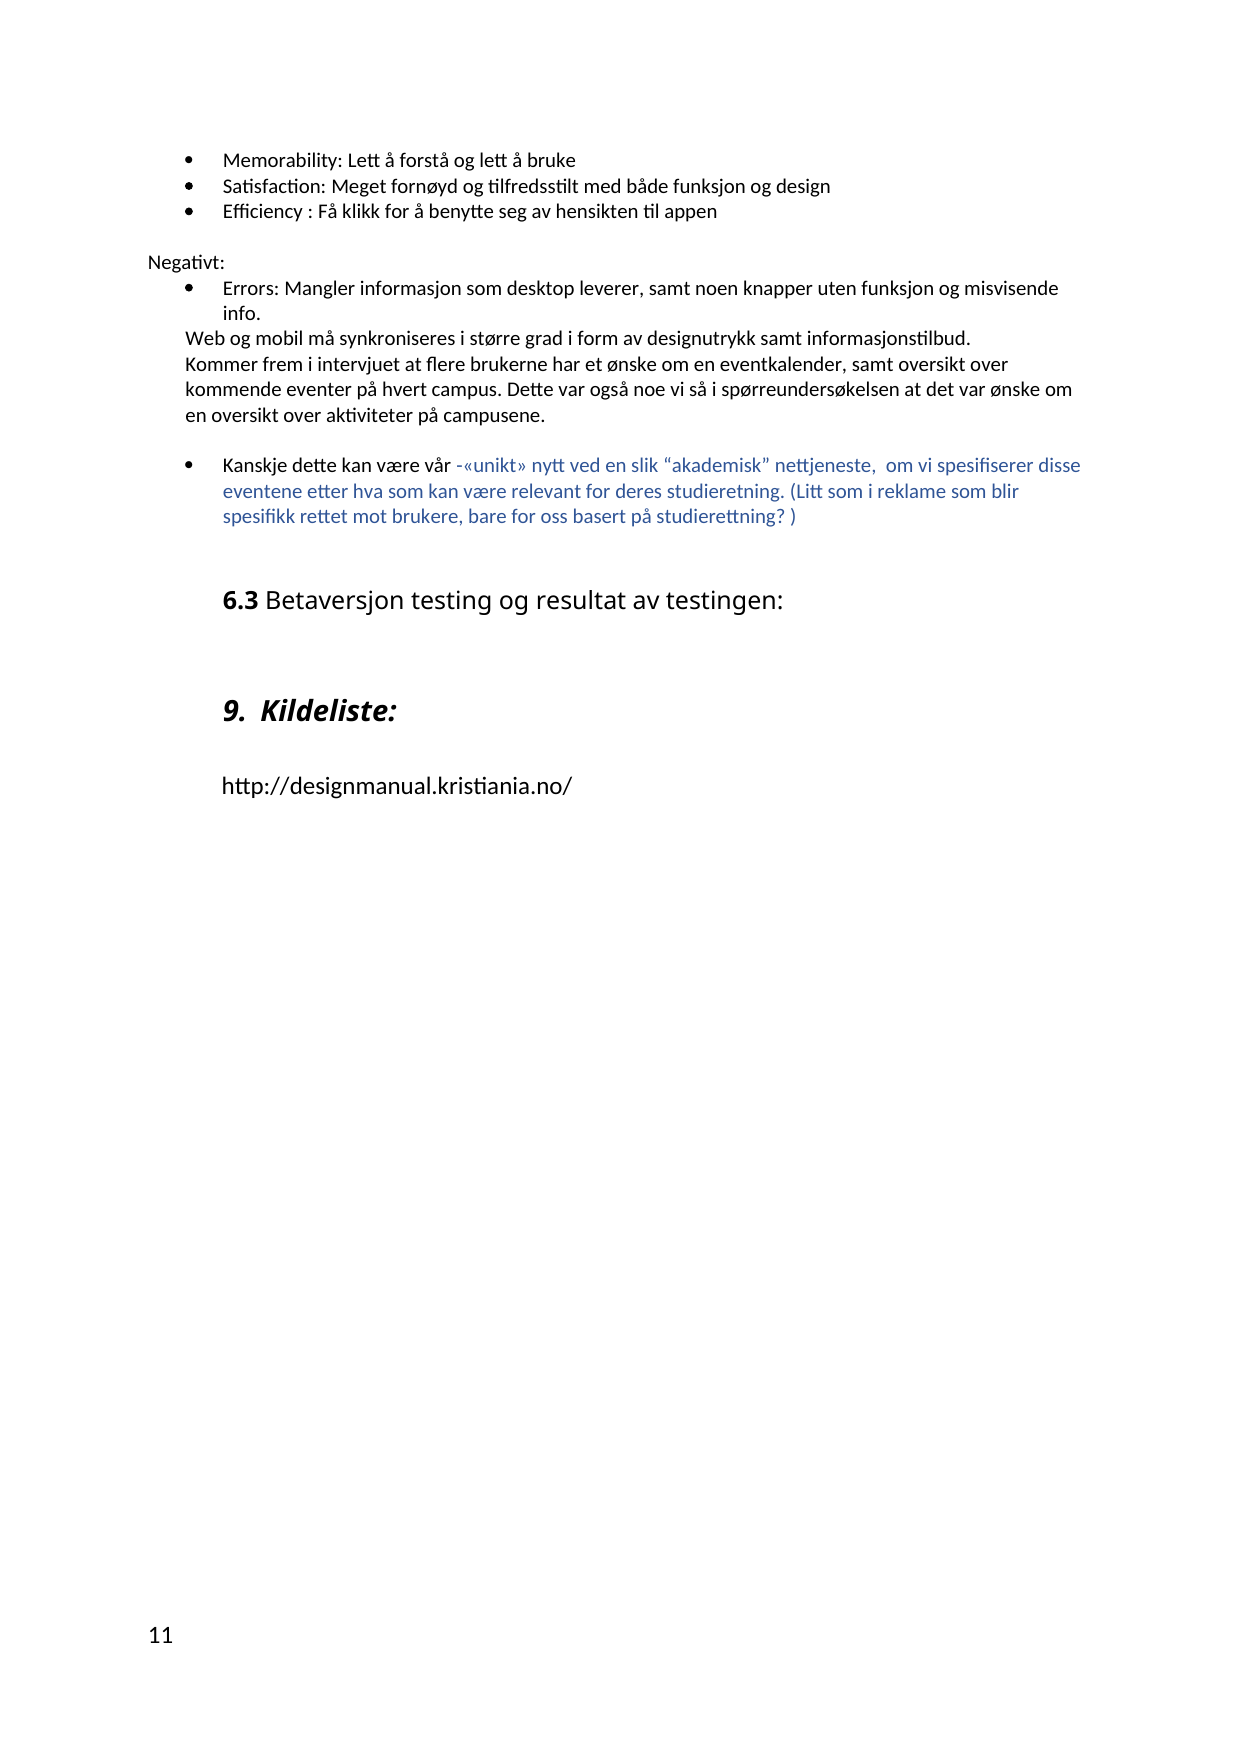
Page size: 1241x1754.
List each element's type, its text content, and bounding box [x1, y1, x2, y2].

list Satisfaction: Meget fornøyd og tilfredsstilt med både funksjon og design [185, 173, 1092, 198]
list 6.3 Betaversjon testing og resultat av testingen: [223, 583, 1092, 617]
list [185, 198, 1092, 224]
text Web og mobil må synkroniseres i større grad i form av designutrykk samt informasjonstilbud. [185, 326, 1092, 351]
list Memorability: Lett å forstå og lett å bruke [185, 148, 1092, 173]
list Errors: Mangler informasjon som desktop leverer, samt noen knapper uten funksjon og misvisende info. [185, 275, 1092, 326]
text http://designmanual.kristiania.no/ [148, 770, 1092, 801]
text Negativt: [148, 249, 1092, 275]
text Kommer frem i intervjuet at flere brukerne har et ønske om en eventkalender, samt oversikt over kommende eventer på hvert campus. Dette var også noe vi så i spørreundersøkelsen at det var ønske om en oversikt over aktiviteter på campusene. [185, 351, 1092, 427]
list Kanskje dette kan være vår -«unikt» nytt ved en slik “akademisk” nettjeneste, om vi spesifiserer disse eventene etter hva som kan være relevant for deres studieretning. (Litt som i reklame som blir spesifikk rettet mot brukere, bare for oss basert på studierettning? ) [185, 453, 1092, 529]
list Kildeliste: [223, 691, 1092, 730]
